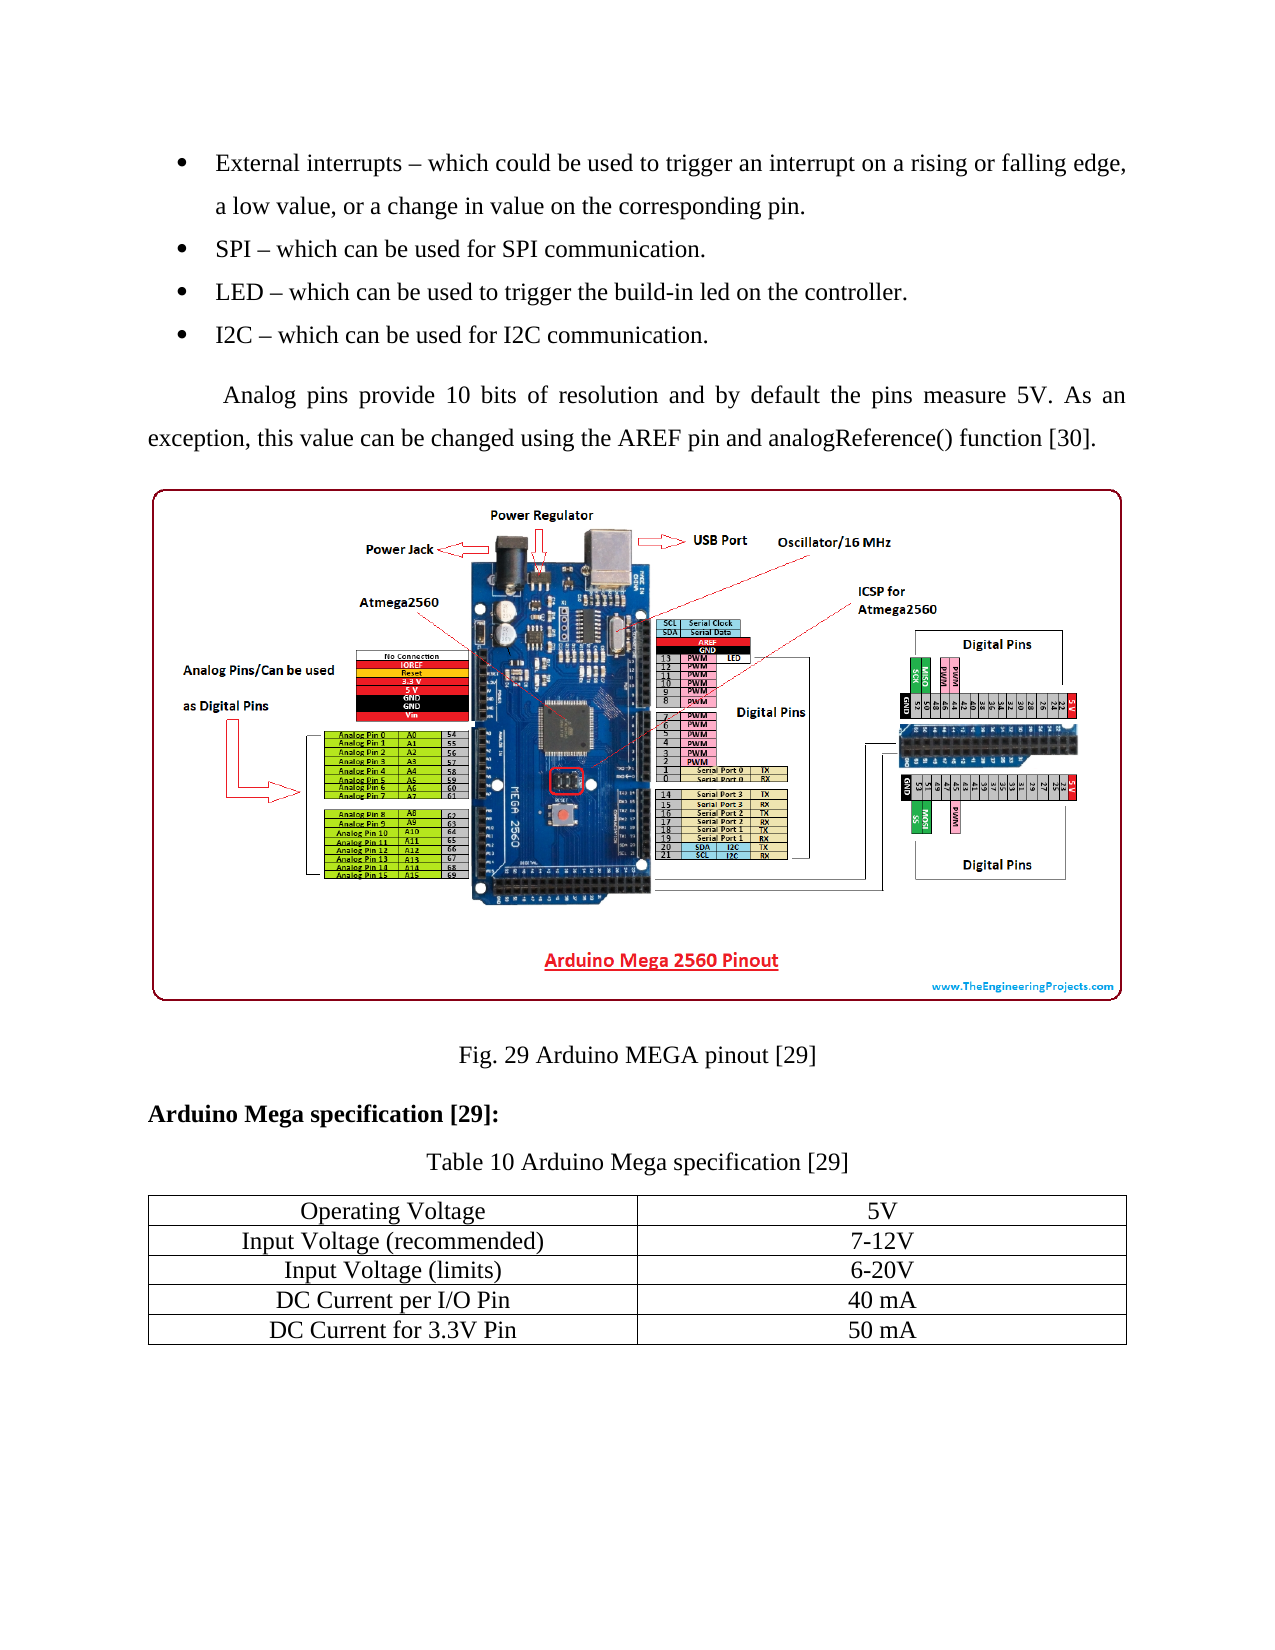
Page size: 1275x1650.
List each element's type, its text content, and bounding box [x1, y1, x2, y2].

table_cell 50 mA [638, 1315, 1126, 1344]
table_header Operating Voltage [149, 1196, 637, 1225]
table_cell DC Current per I/O Pin [149, 1285, 637, 1314]
picture [147, 482, 1128, 1010]
table_cell Input Voltage (limits) [149, 1256, 637, 1284]
list External interrupts – which could be used to trigger an interrupt on a rising or falling edge, a low value, or a change in value on the corresponding pin. [178, 148, 1127, 219]
table_cell DC Current for 3.3V Pin [149, 1315, 637, 1344]
list SPI – which can be used for SPI communication. [178, 234, 1127, 263]
table_cell 40 mA [638, 1285, 1126, 1314]
text Fig. 29 Arduino MEGA pinout [29] [148, 1040, 1127, 1068]
list LED – which can be used to trigger the build-in led on the controller. [178, 277, 1127, 306]
table_header 5V [638, 1196, 1126, 1225]
list I2C – which can be used for I2C communication. [178, 320, 1127, 349]
text Arduino Mega specification [29]: [148, 1099, 1127, 1128]
table_cell 6-20V [638, 1256, 1126, 1284]
text Table 10 Arduino Mega specification [29] [148, 1147, 1127, 1176]
table_cell 7-12V [638, 1226, 1126, 1254]
table_cell Input Voltage (recommended) [149, 1226, 637, 1254]
text Analog pins provide 10 bits of resolution and by default the pins measure 5V. As an exception, this value can be changed using the AREF pin and analogReference() function [30]. [148, 380, 1127, 452]
